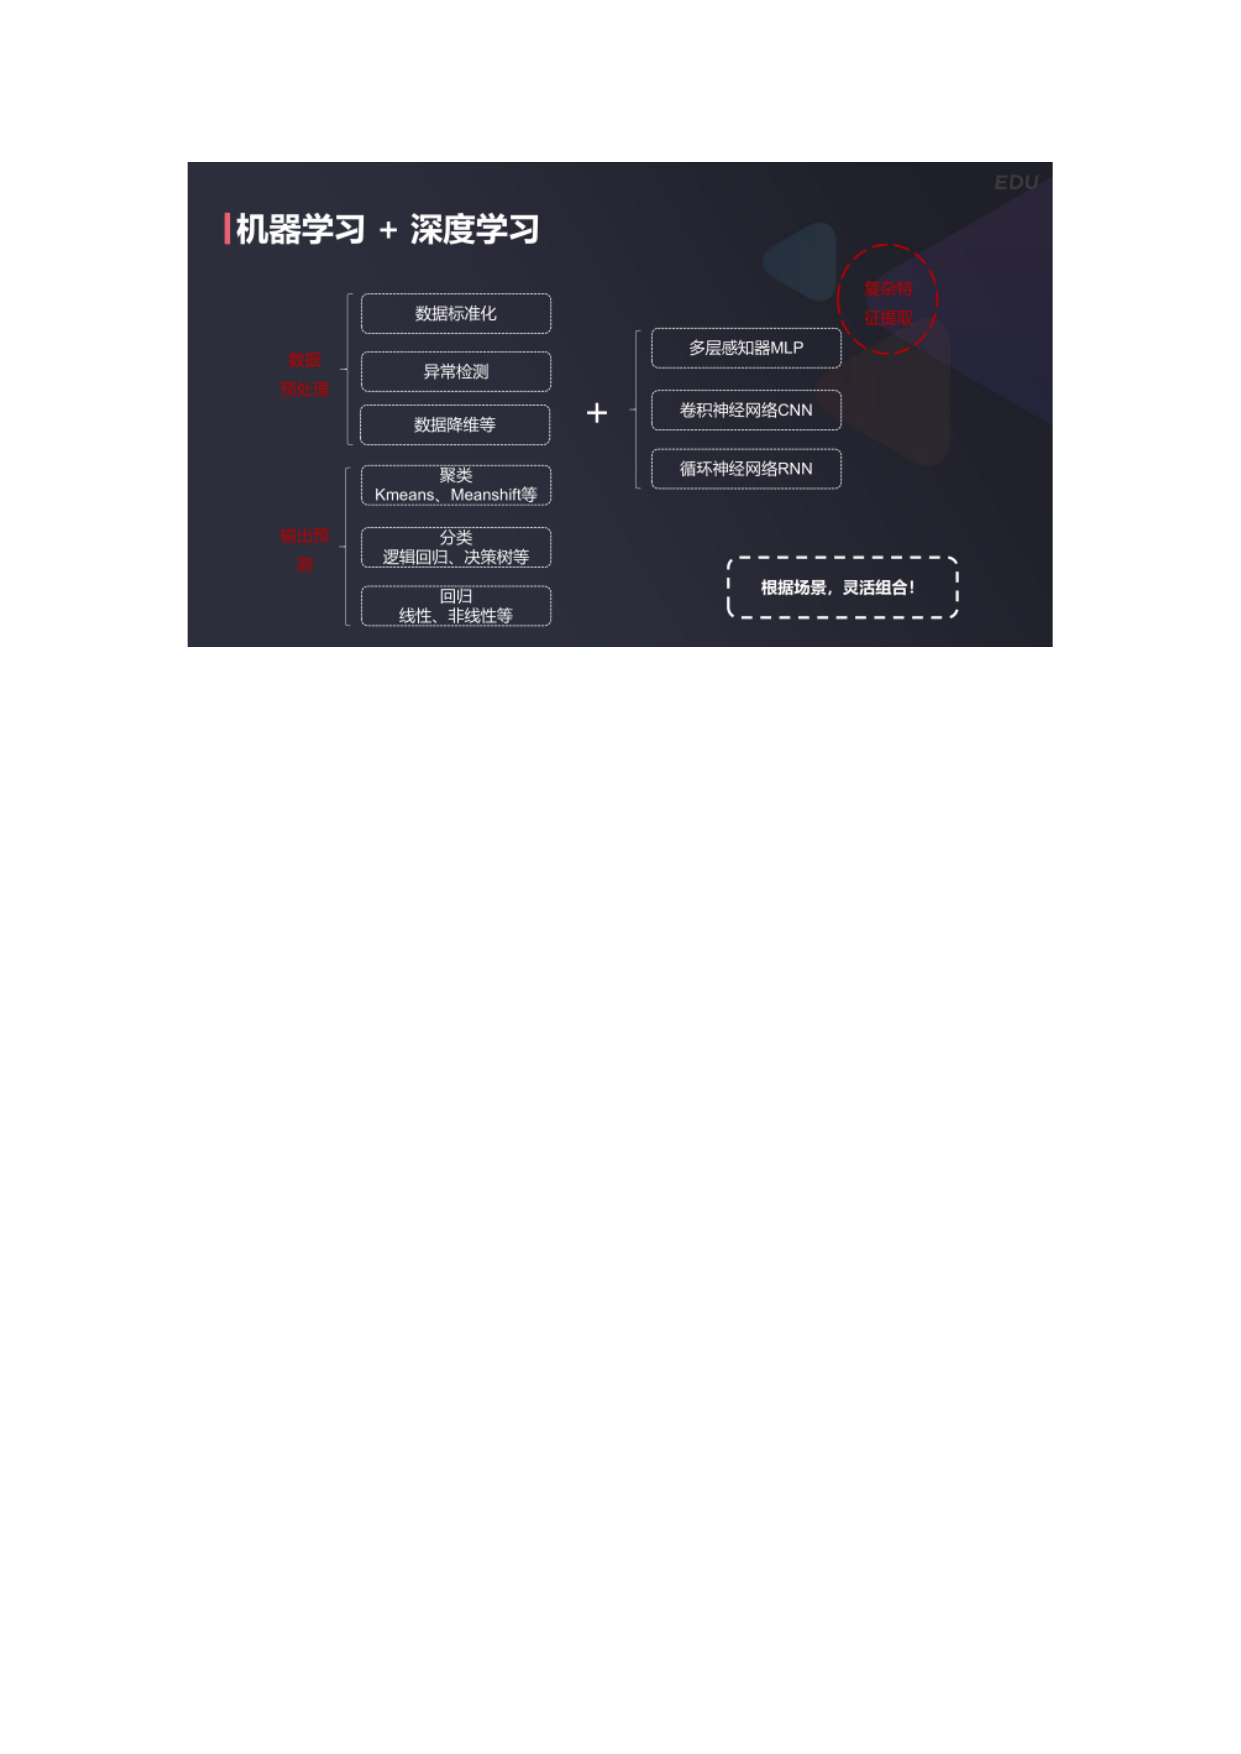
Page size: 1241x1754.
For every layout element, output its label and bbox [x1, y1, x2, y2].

picture [187, 162, 1053, 647]
